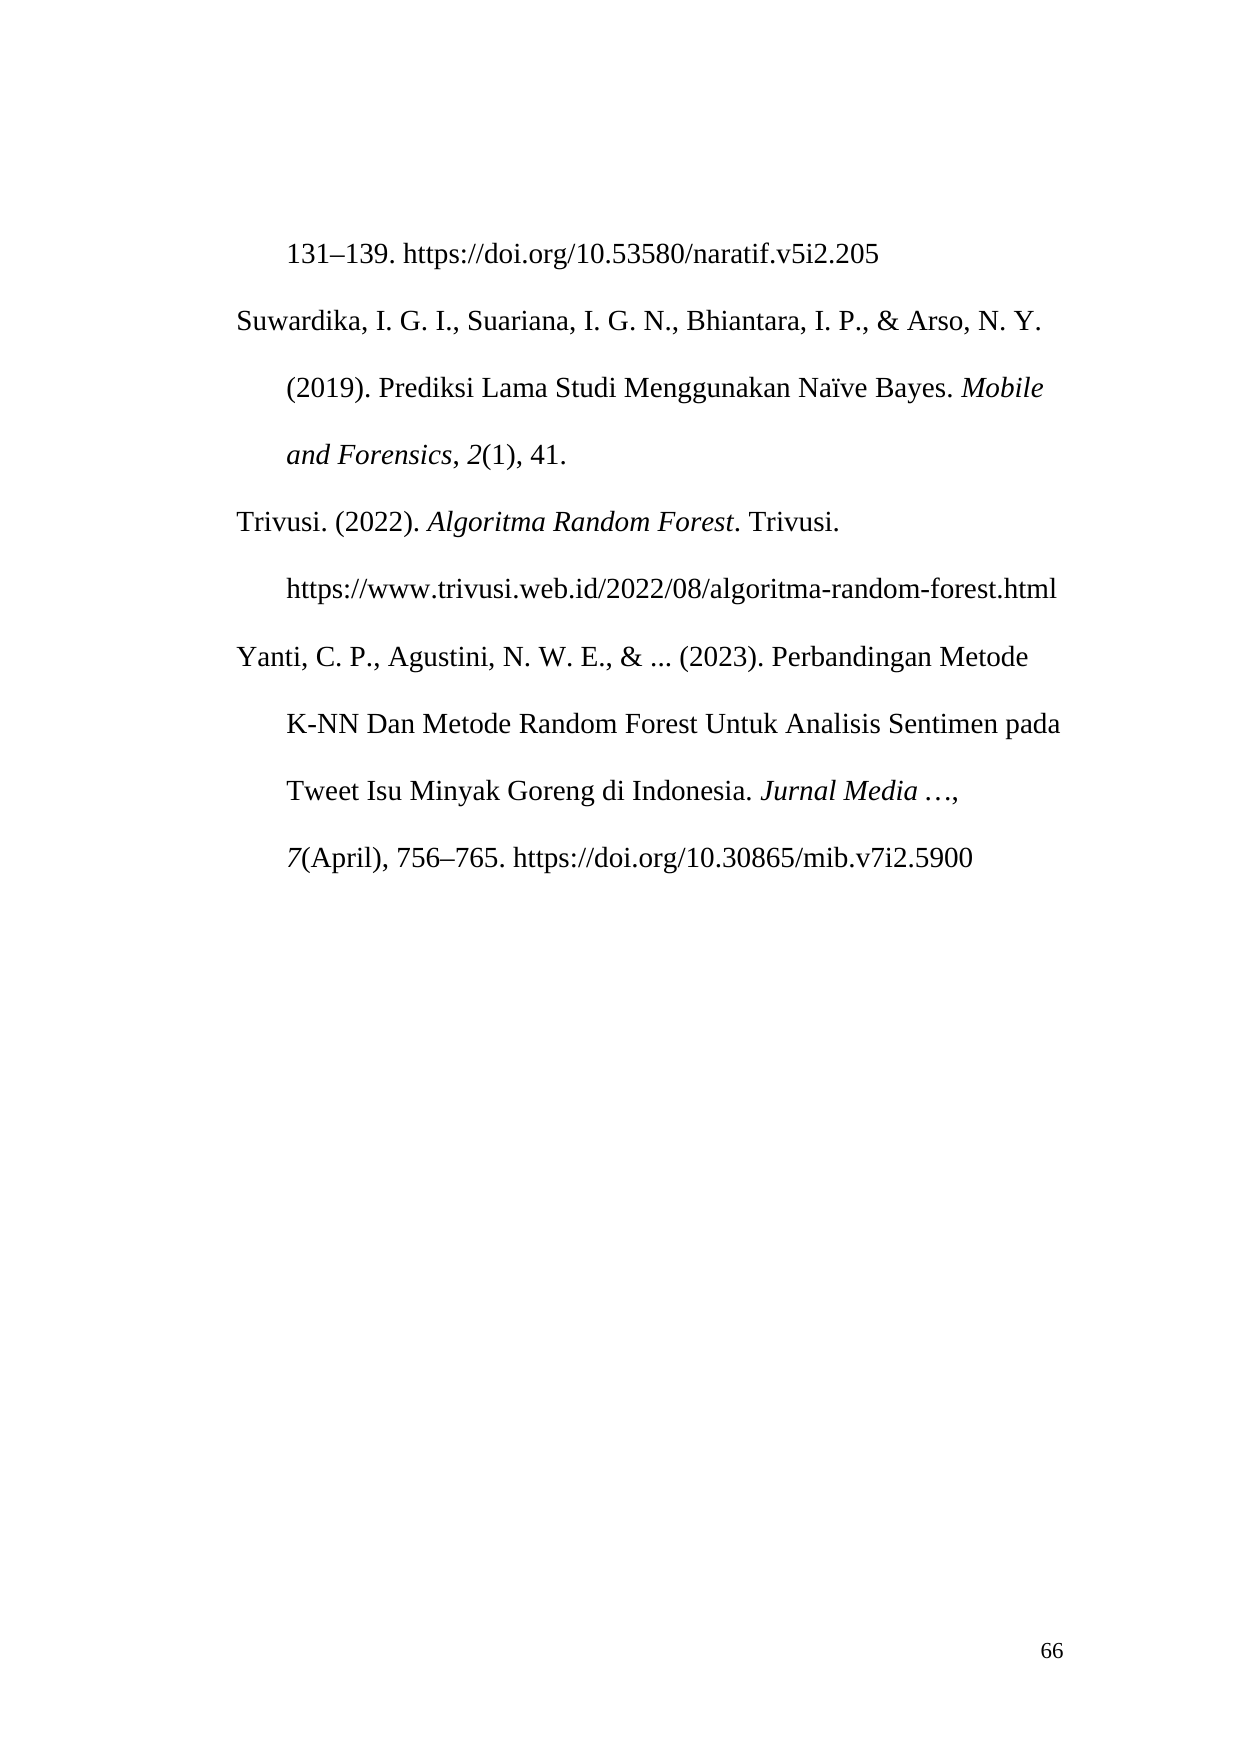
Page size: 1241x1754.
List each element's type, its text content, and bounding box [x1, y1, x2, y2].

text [236, 236, 1063, 270]
text Trivusi. (2022). Algoritma Random Forest. Trivusi. https://www.trivusi.web.id/2022/08/algoritma-random-forest.html [236, 504, 1063, 605]
text Yanti, C. P., Agustini, N. W. E., & ... (2023). Perbandingan Metode K-NN Dan Metode Random Forest Untuk Analisis Sentimen pada Tweet Isu Minyak Goreng di Indonesia. Jurnal Media …, 7(April), 756–765. https://doi.org/10.30865/mib.v7i2.5900 [236, 639, 1063, 873]
text Suwardika, I. G. I., Suariana, I. G. N., Bhiantara, I. P., & Arso, N. Y. (2019). Prediksi Lama Studi Menggunakan Naïve Bayes. Mobile and Forensics, 2(1), 41. [236, 303, 1063, 471]
